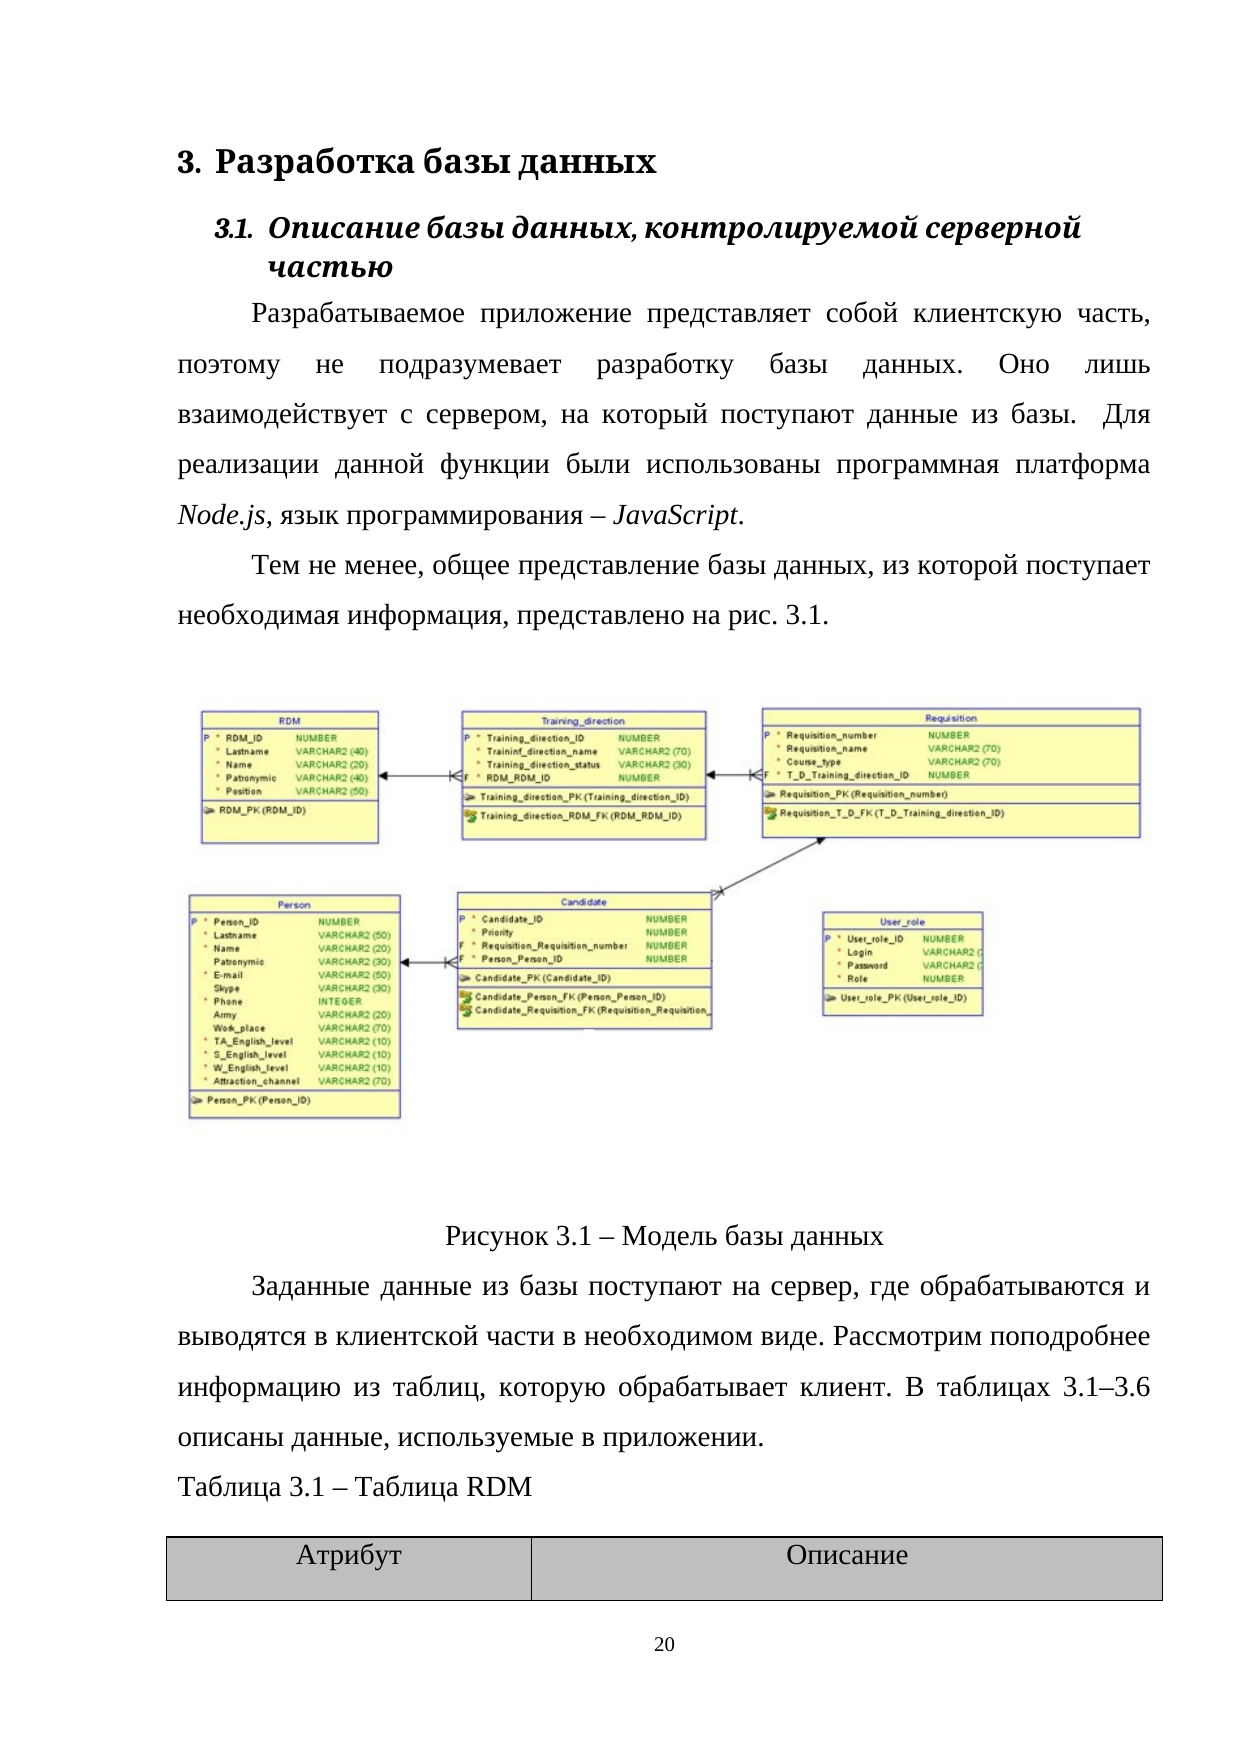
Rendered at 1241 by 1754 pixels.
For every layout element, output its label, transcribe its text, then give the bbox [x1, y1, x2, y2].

list Описание базы данных, контролируемой серверной частью [214, 212, 1152, 284]
text Таблица 3.1 – Таблица RDM [177, 1469, 1152, 1503]
table_header Атрибут [167, 1538, 531, 1600]
picture [177, 698, 1152, 1202]
text Рисунок 3.1 – Модель базы данных [177, 1202, 1152, 1251]
text Заданные данные из базы поступают на сервер, где обрабатываются и выводятся в клиентской части в необходимом виде. Рассмотрим поподробнее информацию из таблиц, которую обрабатывает клиент. В таблицах 3.1–3.6 описаны данные, используемые в приложении. [177, 1268, 1152, 1453]
text Тем не менее, общее представление базы данных, из которой поступает необходимая информация, представлено на рис. 3.1. [177, 547, 1152, 631]
list Разработка базы данных [177, 143, 1152, 181]
text Разрабатываемое приложение представляет собой клиентскую часть, поэтому не подразумевает разработку базы данных. Оно лишь взаимодействует с сервером, на который поступают данные из базы. Для реализации данной функции были использованы программная платформа Node.js, язык программирования – JavaScript. [177, 296, 1152, 530]
table_header Описание [532, 1538, 1162, 1600]
